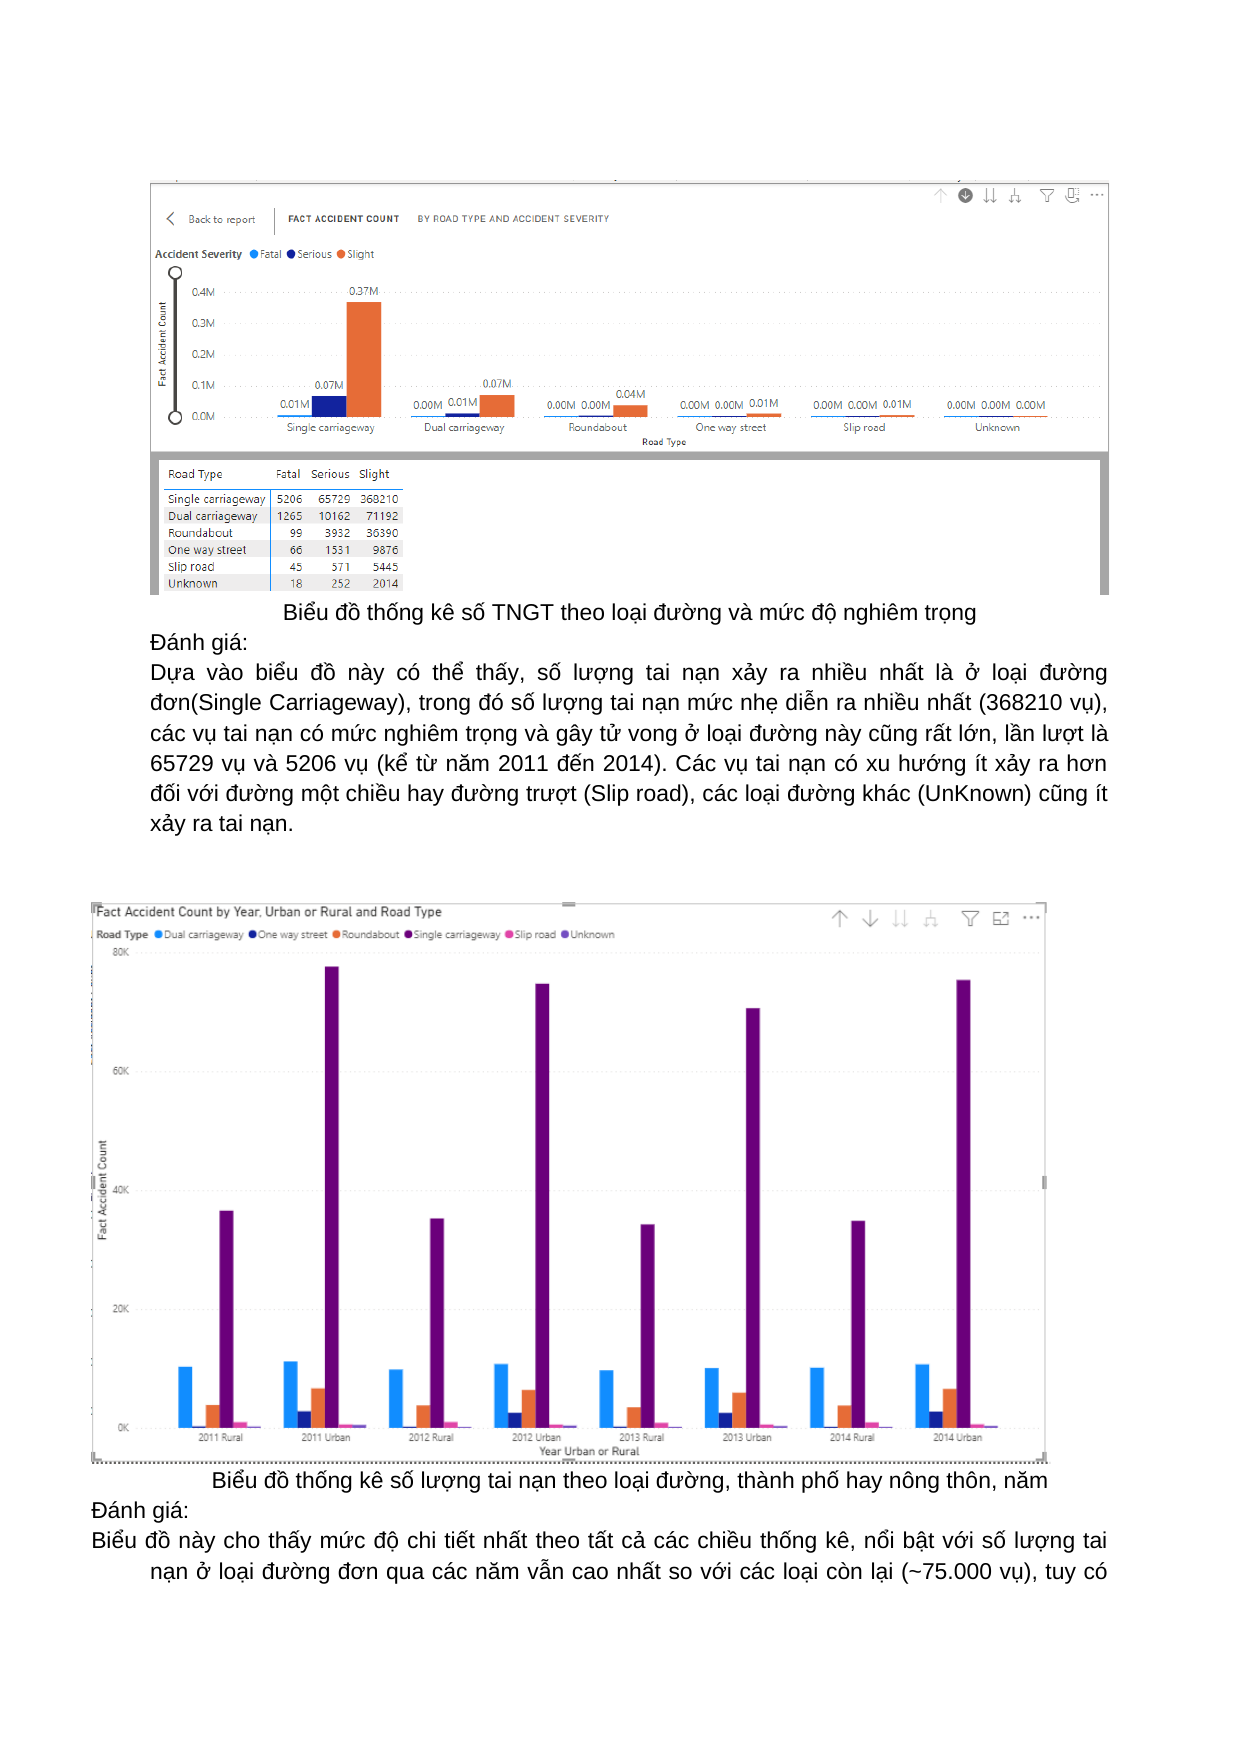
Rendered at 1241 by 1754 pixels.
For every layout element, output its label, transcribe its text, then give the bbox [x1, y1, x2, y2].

picture [150, 180, 1110, 595]
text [91, 1527, 1109, 1584]
picture [91, 900, 1051, 1464]
text Biểu đồ thống kê số lượng tai nạn theo loại đường, thành phố hay nông thôn, năm [150, 1467, 1109, 1493]
text Đánh giá: [150, 629, 1109, 655]
text Đánh giá: [91, 1497, 1109, 1524]
text Biểu đồ thống kê số TNGT theo loại đường và mức độ nghiêm trọng [150, 599, 1109, 625]
text Dựa vào biểu đồ này có thể thấy, số lượng tai nạn xảy ra nhiều nhất là ở loại đường đơn(Single Carriageway), trong đó số lượng tai nạn mức nhẹ diễn ra nhiều nhất (368210 vụ), các vụ tai nạn có mức nghiêm trọng và gây tử vong ở loại đường này cũng rất lớn, lần lượt là 65729 vụ và 5206 vụ (kể từ năm 2011 đến 2014). Các vụ tai nạn có xu hướng ít xảy ra hơn đối với đường một chiều hay đường trượt (Slip road), các loại đường khác (UnKnown) cũng ít xảy ra tai nạn. [150, 659, 1109, 836]
